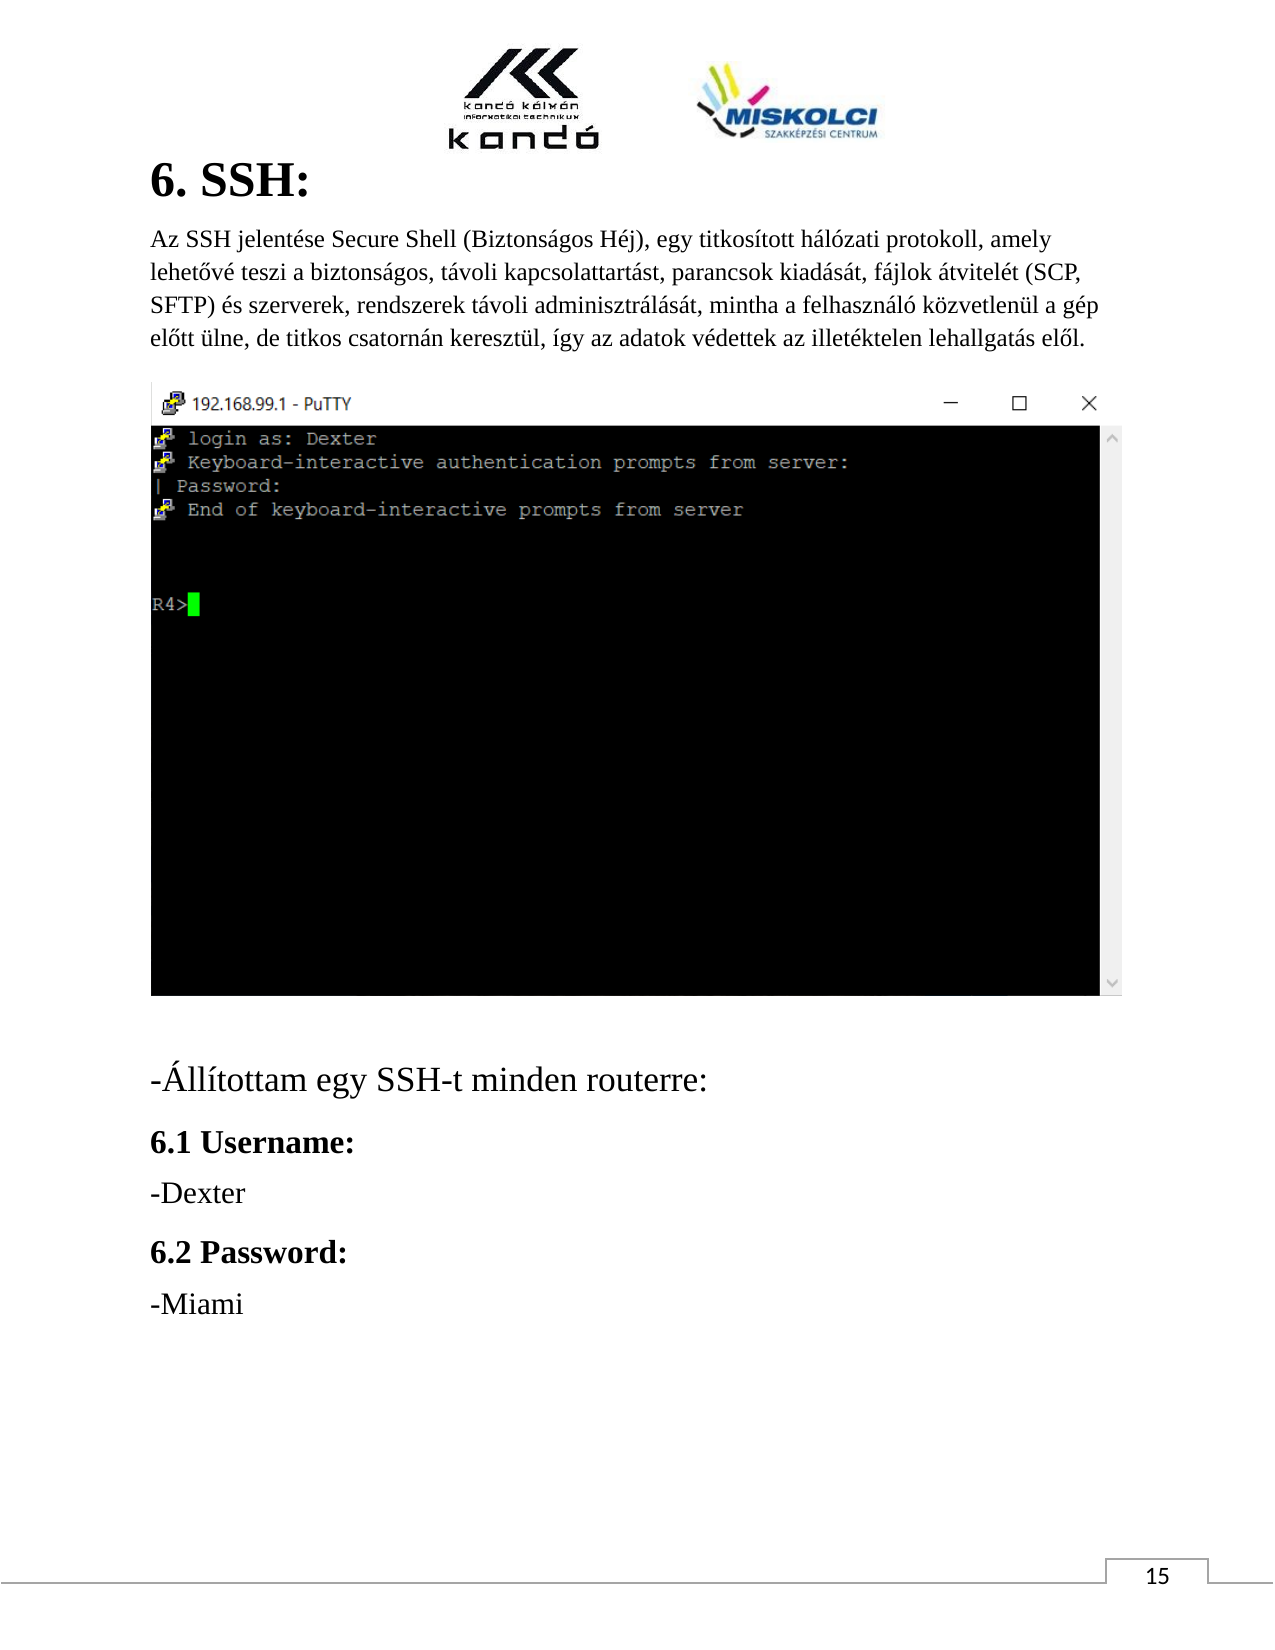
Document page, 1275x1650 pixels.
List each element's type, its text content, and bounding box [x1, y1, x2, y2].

text -Dexter [150, 1174, 1125, 1211]
text -Miami [150, 1285, 1125, 1321]
text Az SSH jelentése Secure Shell (Biztonságos Héj), egy titkosított hálózati protokoll, amely lehetővé teszi a biztonságos, távoli kapcsolattartást, parancsok kiadását, fájlok átvitelét (SCP, SFTP) és szerverek, rendszerek távoli adminisztrálását, mintha a felhasználó közvetlenül a gép előtt ülne, de titkos csatornán keresztül, így az adatok védettek az illetéktelen lehallgatás elől. [150, 224, 1125, 352]
subtitle 6. SSH: [150, 150, 1125, 207]
picture [150, 382, 1122, 995]
subtitle 6.1 Username: [150, 1122, 1125, 1161]
subtitle 6.2 Password: [150, 1232, 1125, 1271]
